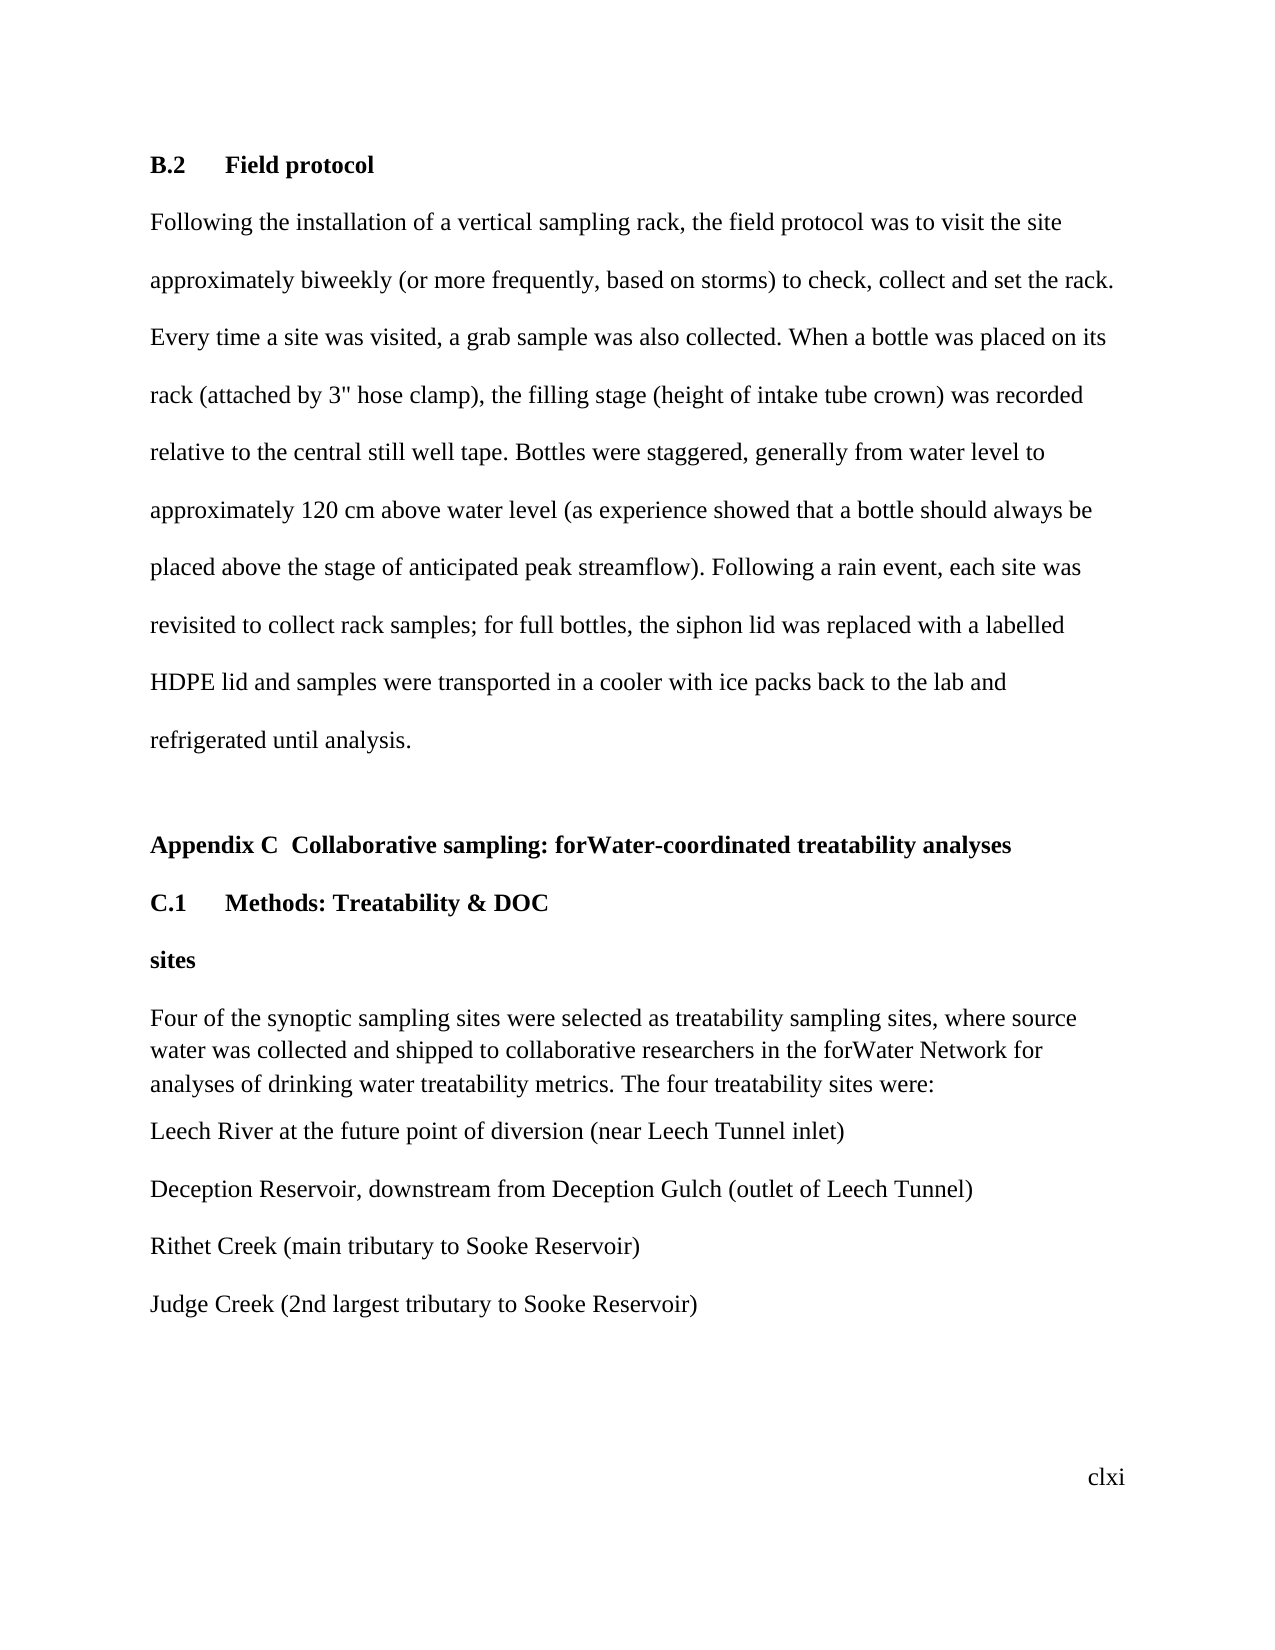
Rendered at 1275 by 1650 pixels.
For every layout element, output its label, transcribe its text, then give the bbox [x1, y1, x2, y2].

subtitle Field protocol [150, 150, 1125, 179]
text Four of the synoptic sampling sites were selected as treatability sampling sites, where source water was collected and shipped to collaborative researchers in the forWater Network for analyses of drinking water treatability metrics. The four treatability sites were: [150, 1003, 1125, 1097]
subtitle Collaborative sampling: forWater-coordinated treatability analyses [150, 830, 1125, 859]
subtitle Methods: Treatability & DOC [150, 888, 1125, 916]
